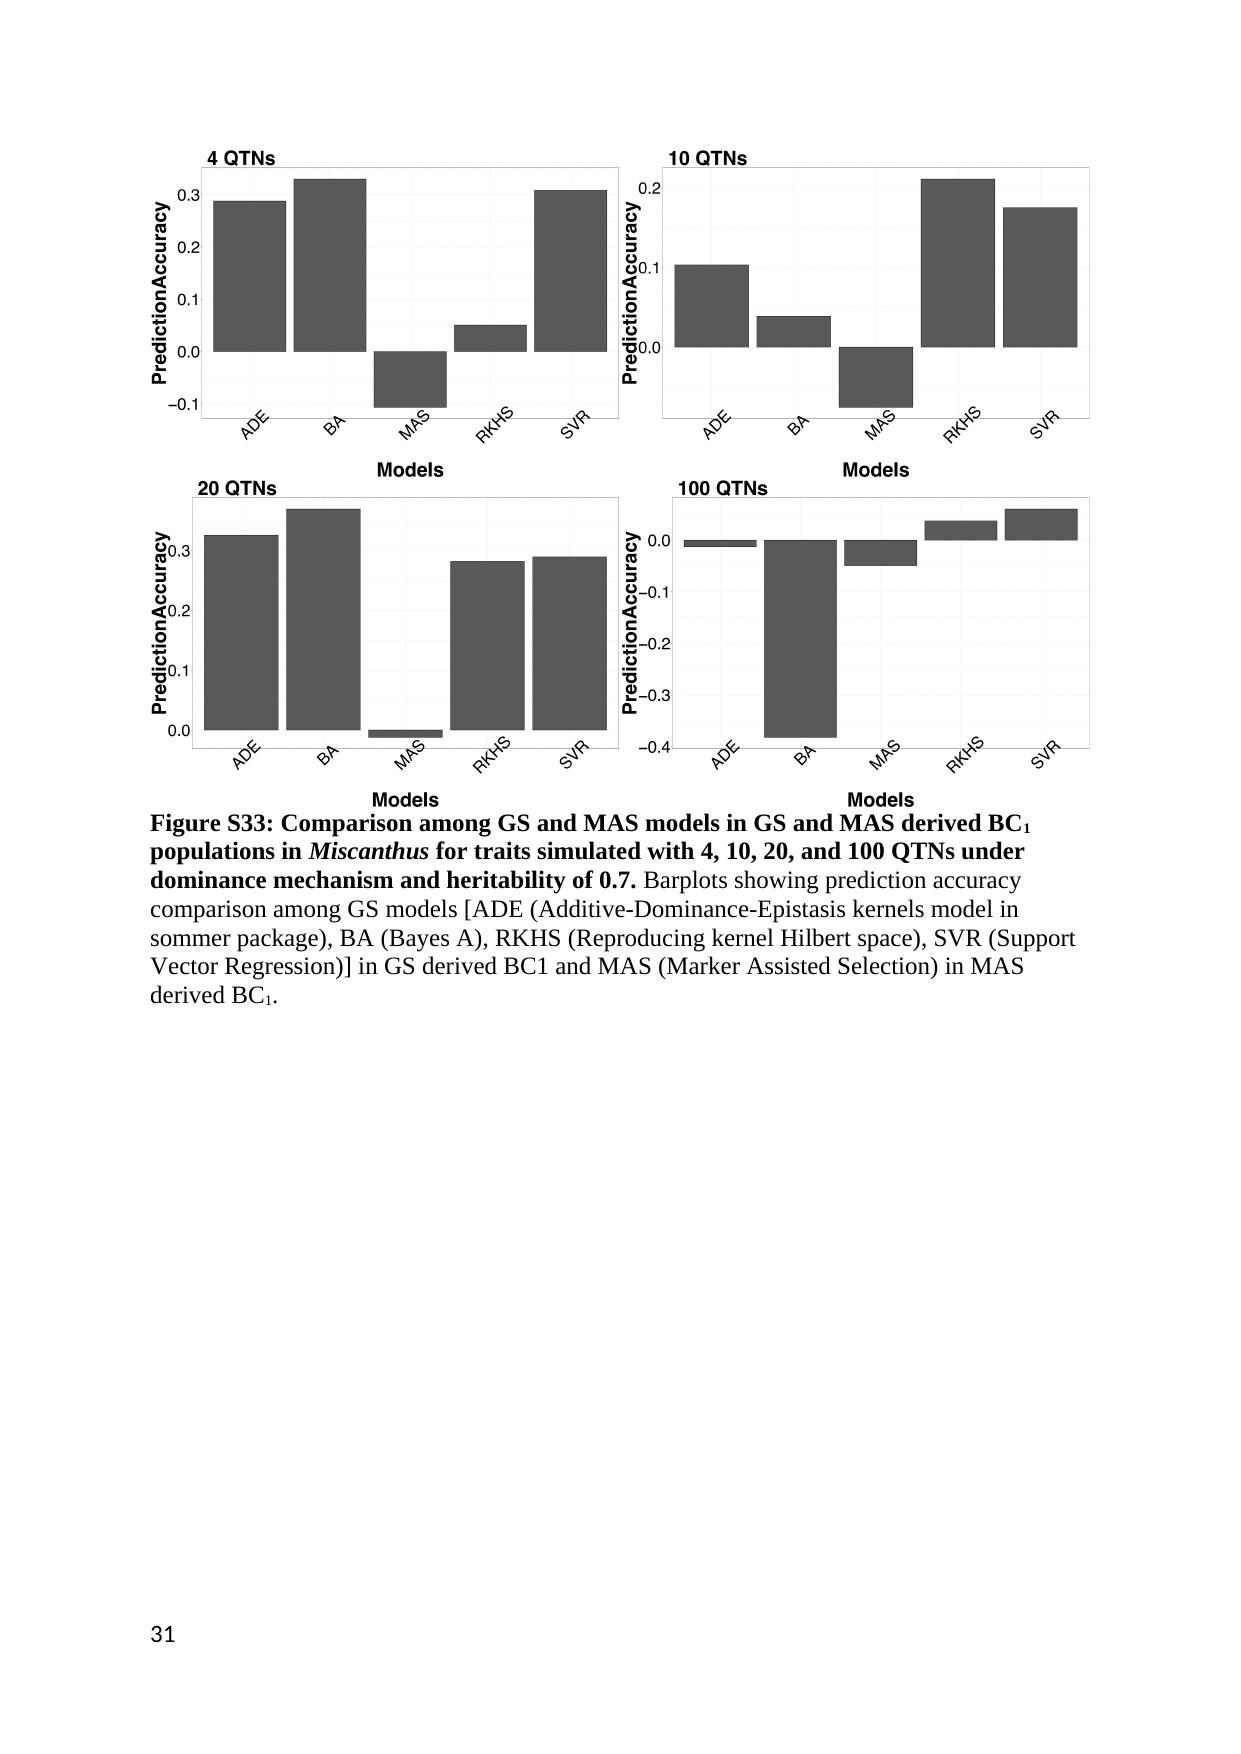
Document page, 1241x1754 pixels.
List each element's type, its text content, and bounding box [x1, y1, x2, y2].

text Figure S33: Comparison among GS and MAS models in GS and MAS derived BC1 populations in Miscanthus for traits simulated with 4, 10, 20, and 100 QTNs under dominance mechanism and heritability of 0.7. Barplots showing prediction accuracy comparison among GS models [ADE (Additive-Dominance-Epistasis kernels model in sommer package), BA (Bayes A), RKHS (Reproducing kernel Hilbert space), SVR (Support Vector Regression)] in GS derived BC1 and MAS (Marker Assisted Selection) in MAS derived BC1. [150, 808, 1090, 1009]
